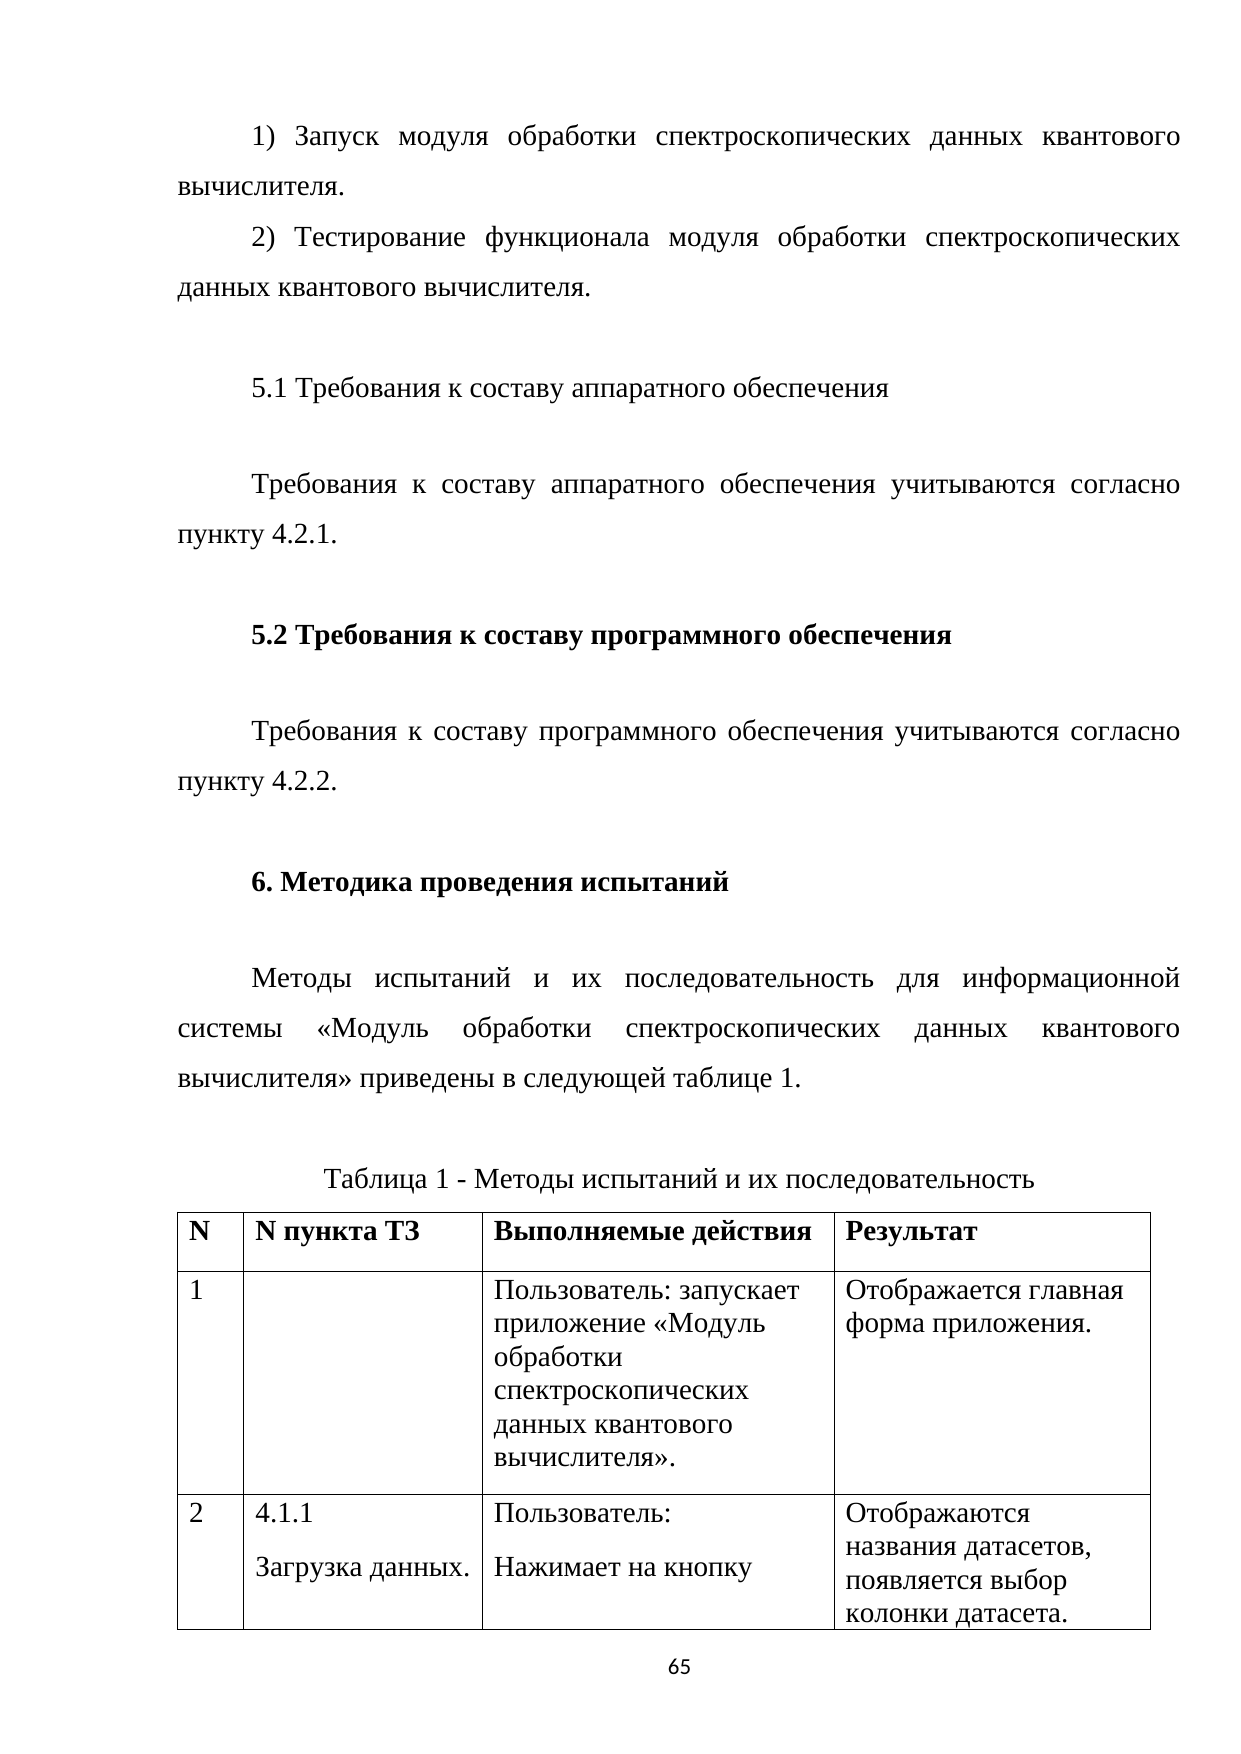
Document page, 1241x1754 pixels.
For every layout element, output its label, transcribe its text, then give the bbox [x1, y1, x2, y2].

text 2) Тестирование функционала модуля обработки спектроскопических данных квантового вычислителя. [177, 219, 1181, 303]
table_cell Пользователь: запускает приложение «Модуль обработки спектроскопических данных квантового вычислителя». [483, 1272, 834, 1494]
text Таблица 1 - Методы испытаний и их последовательность [177, 1161, 1181, 1195]
table_cell 2 [178, 1495, 243, 1629]
table_header N пункта ТЗ [244, 1213, 482, 1271]
text 1) Запуск модуля обработки спектроскопических данных квантового вычислителя. [177, 118, 1181, 202]
text Методы испытаний и их последовательность для информационной системы «Модуль обработки спектроскопических данных квантового вычислителя» приведены в следующей таблице 1. [177, 960, 1181, 1094]
table_cell Отображается главная форма приложения. [835, 1272, 1150, 1494]
table_cell 1 [178, 1272, 243, 1494]
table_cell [483, 1495, 834, 1629]
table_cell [835, 1495, 1150, 1629]
text Требования к составу аппаратного обеспечения учитываются согласно пункту 4.2.1. [177, 466, 1181, 550]
table_header N [178, 1213, 243, 1271]
table_header Результат [835, 1213, 1150, 1271]
table_header Выполняемые действия [483, 1213, 834, 1271]
table_cell 4.1.1 Загрузка данных. [244, 1495, 482, 1629]
table_cell [244, 1272, 482, 1494]
text Требования к составу программного обеспечения учитываются согласно пункту 4.2.2. [177, 713, 1181, 797]
